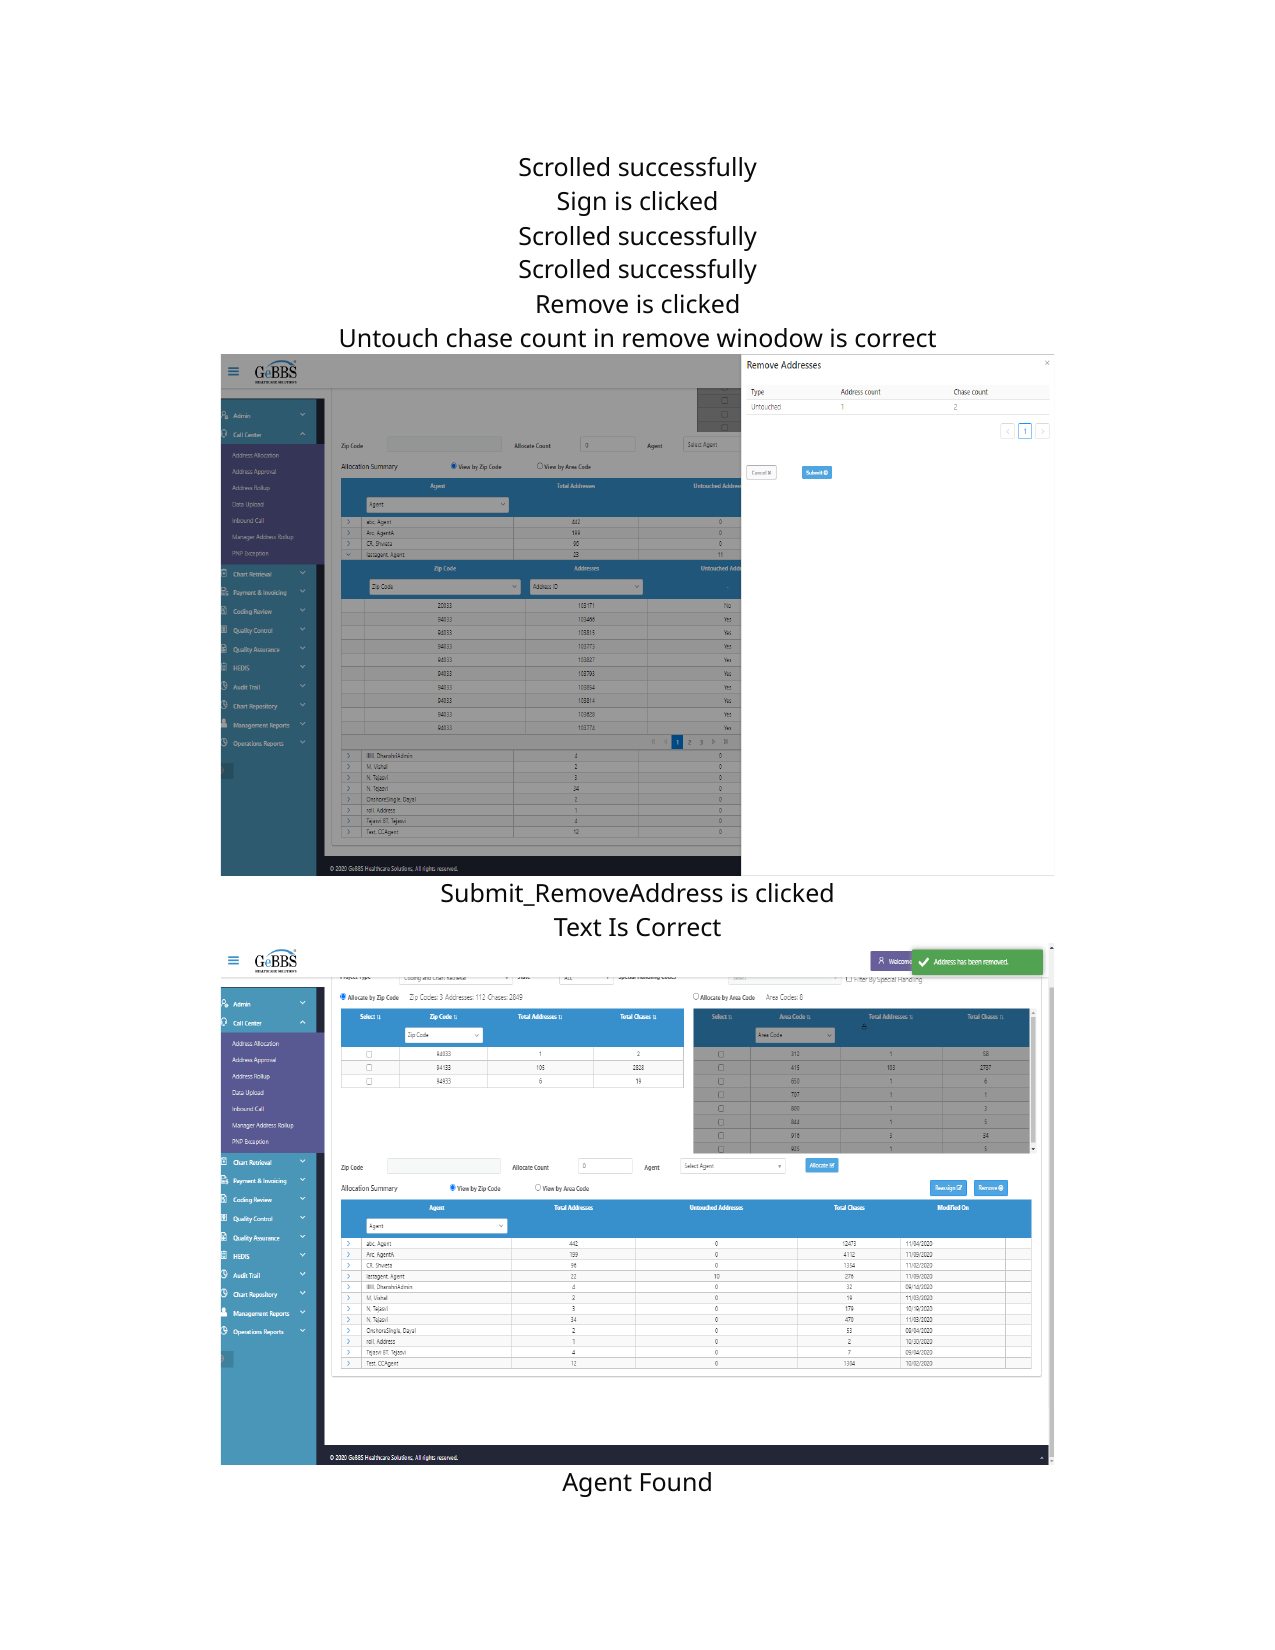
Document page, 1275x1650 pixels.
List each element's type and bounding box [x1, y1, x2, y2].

picture [220, 354, 1055, 876]
text [150, 150, 1125, 1498]
picture [220, 943, 1055, 1465]
